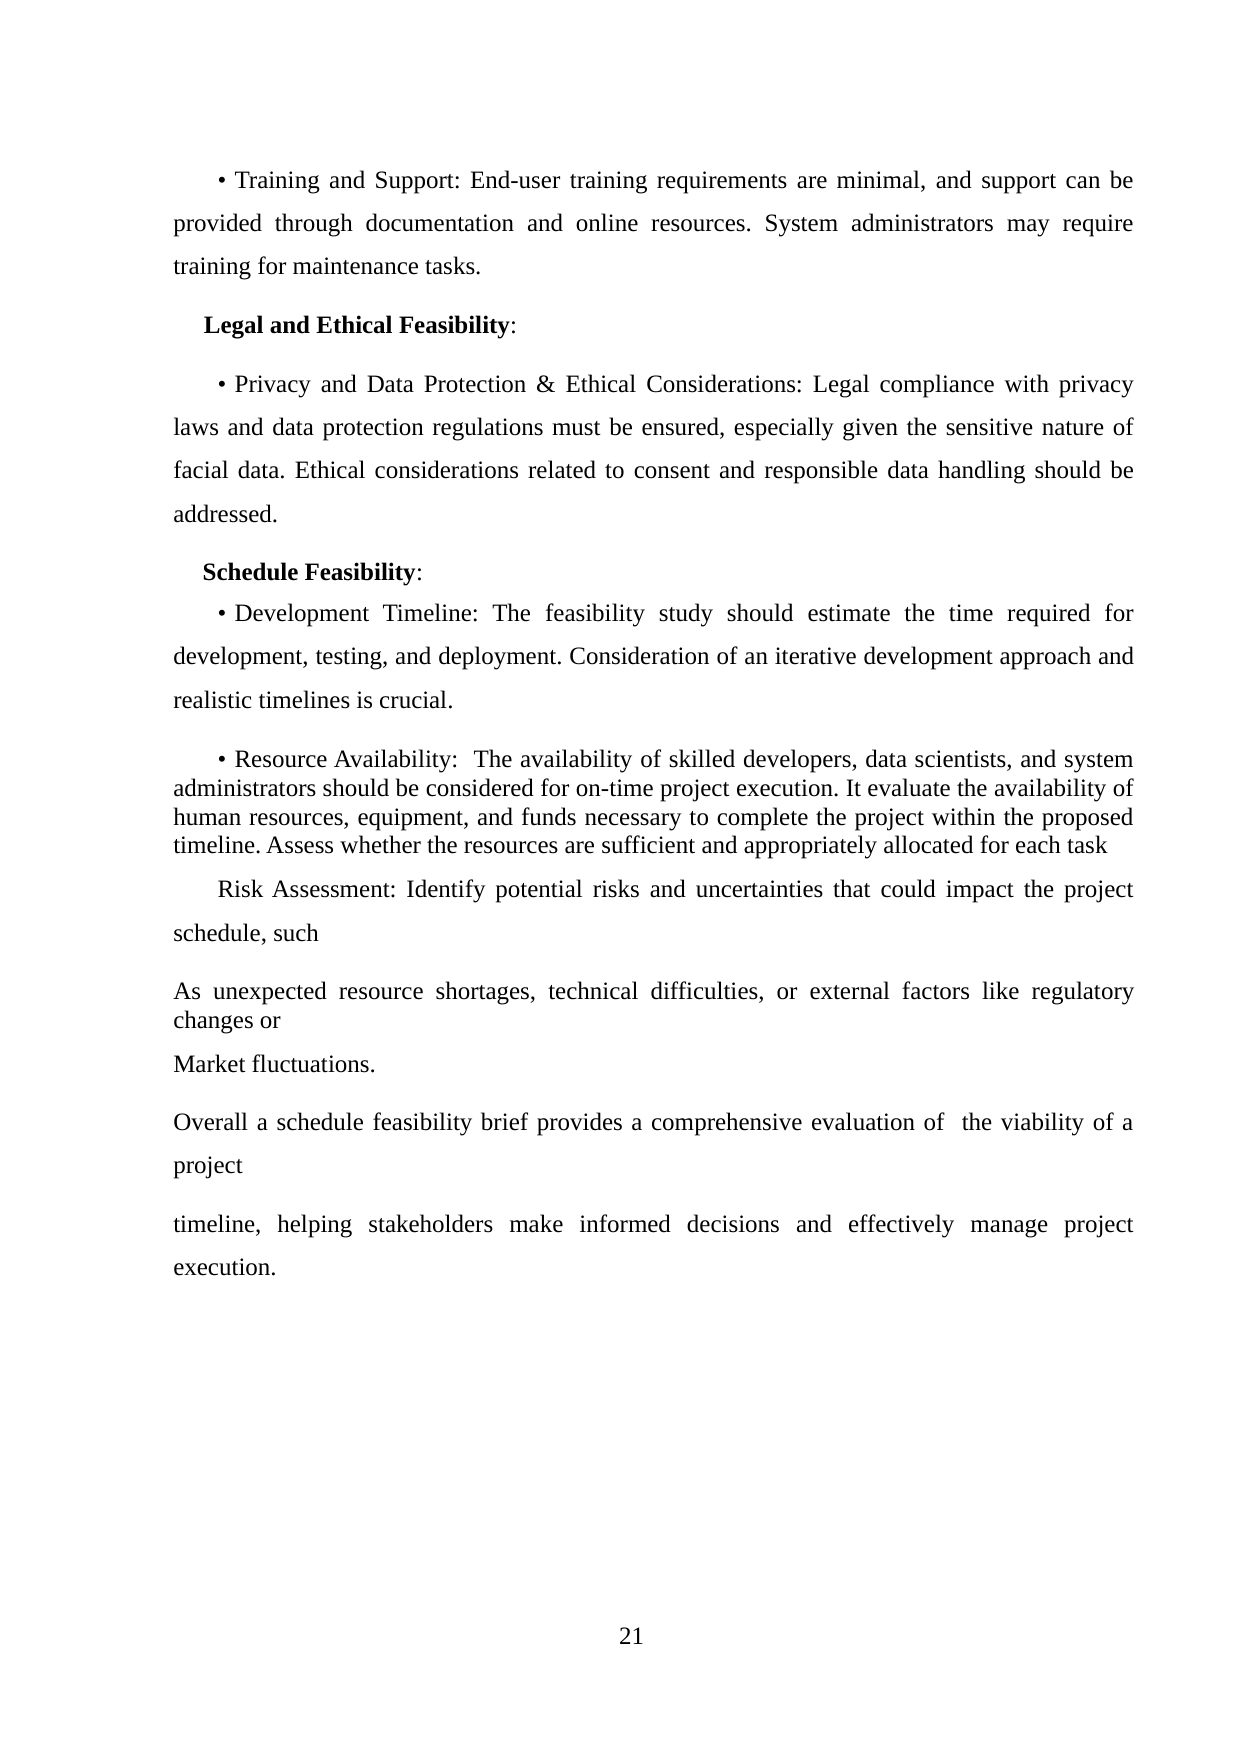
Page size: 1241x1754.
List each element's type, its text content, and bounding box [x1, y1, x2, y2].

list Privacy and Data Protection & Ethical Considerations: Legal compliance with privacy laws and data protection regulations must be ensured, especially given the sensitive nature of facial data. Ethical considerations related to consent and responsible data handling should be addressed. [173, 369, 1135, 527]
text Legal and Ethical Feasibility: [129, 310, 1178, 338]
list Resource Availability: The availability of skilled developers, data scientists, and system administrators should be considered for on-time project execution. It evaluate the availability of human resources, equipment, and funds necessary to complete the project within the proposed timeline. Assess whether the resources are sufficient and appropriately allocated for each task [173, 744, 1135, 859]
text Schedule Feasibility: [158, 557, 1178, 586]
text Risk Assessment: Identify potential risks and uncertainties that could impact the project schedule, such [173, 874, 1135, 947]
text As unexpected resource shortages, technical difficulties, or external factors like regulatory changes or [173, 976, 1135, 1034]
list Development Timeline: The feasibility study should estimate the time required for development, testing, and deployment. Consideration of an iterative development approach and realistic timelines is crucial. [173, 598, 1135, 713]
list Training and Support: End-user training requirements are minimal, and support can be provided through documentation and online resources. System administrators may require training for maintenance tasks. [173, 165, 1135, 280]
text Overall a schedule feasibility brief provides a comprehensive evaluation of the viability of a project [173, 1107, 1135, 1179]
text timeline, helping stakeholders make informed decisions and effectively manage project execution. [173, 1209, 1135, 1281]
text Market fluctuations. [173, 1049, 1135, 1078]
